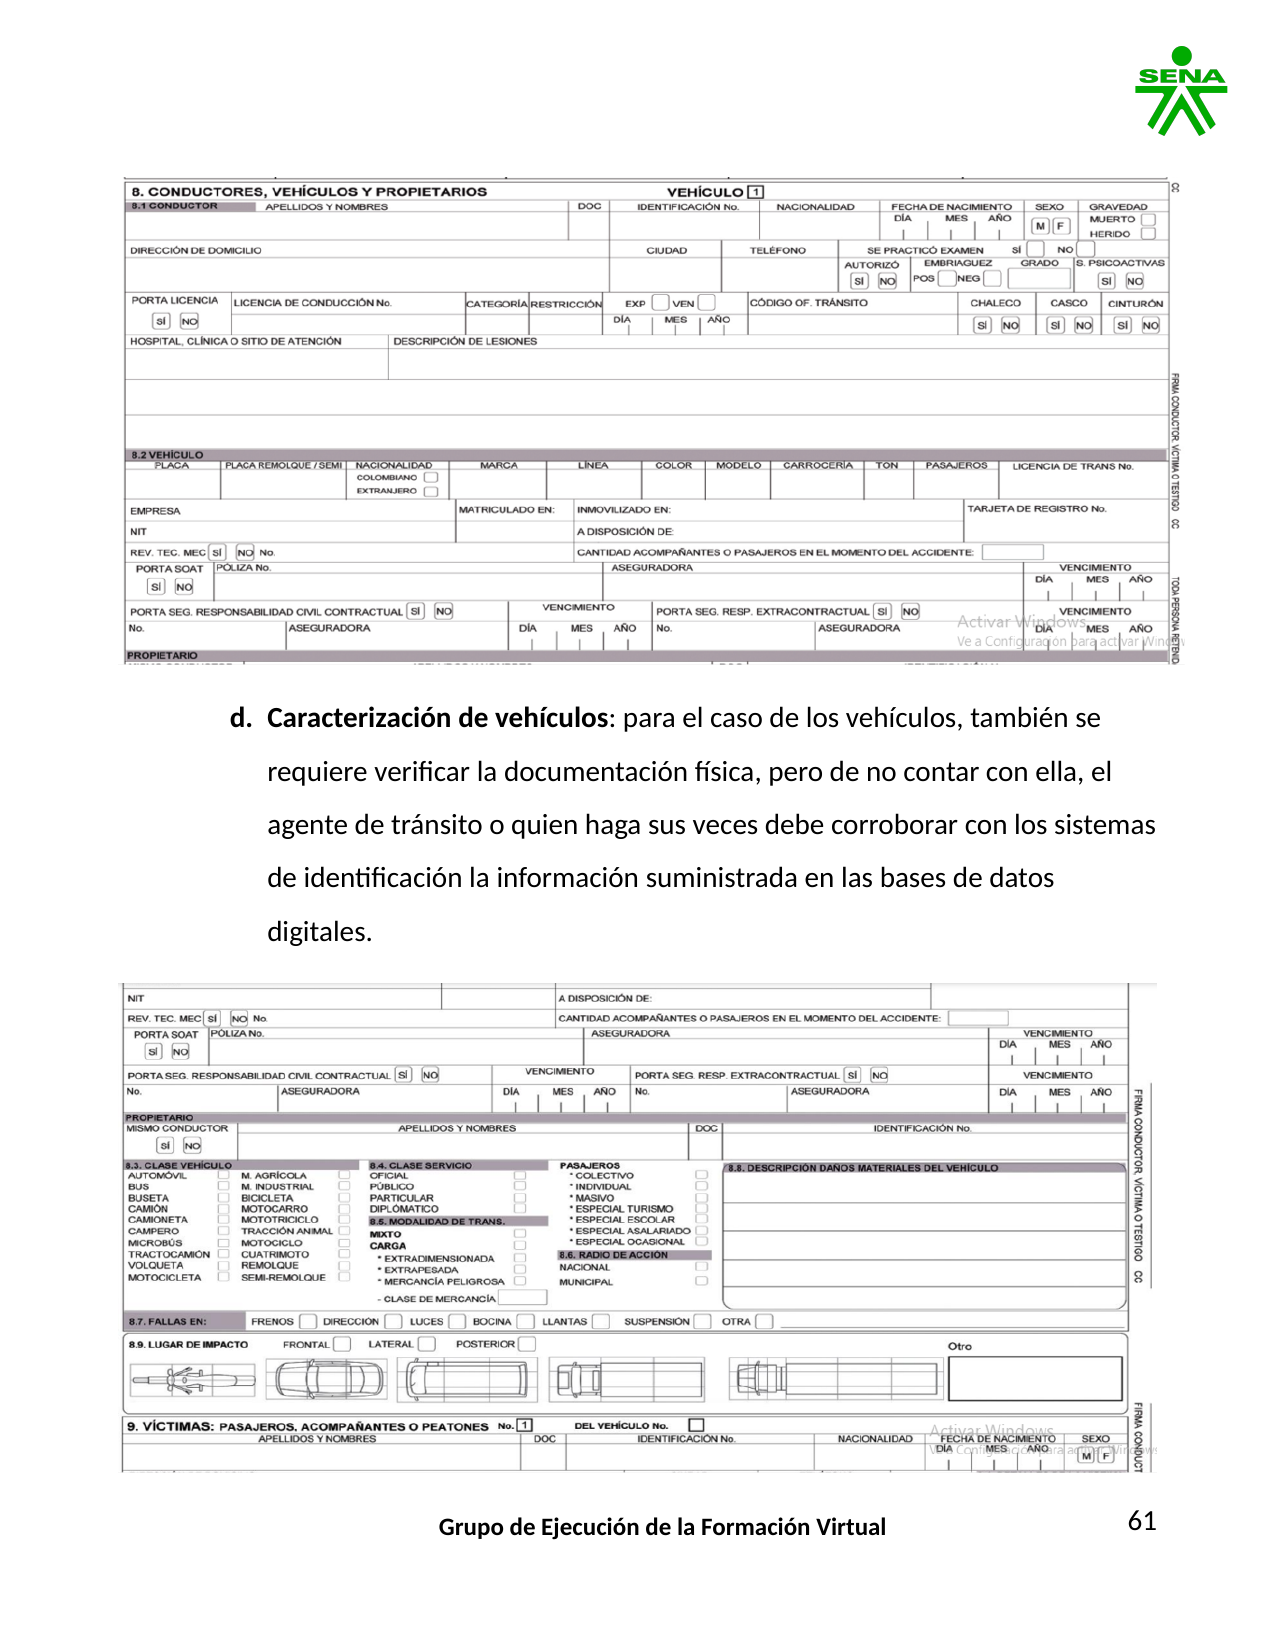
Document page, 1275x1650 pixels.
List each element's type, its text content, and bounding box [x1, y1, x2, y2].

list Caracterización de vehículos: para el caso de los vehículos, también se requiere verificar la documentación física, pero de no contar con ella, el agente de tránsito o quien haga sus veces debe corroborar con los sistemas de identificación la información suministrada en las bases de datos digitales. [229, 699, 1157, 948]
picture [1135, 46, 1228, 136]
picture [118, 983, 1157, 1473]
picture [118, 177, 1185, 665]
